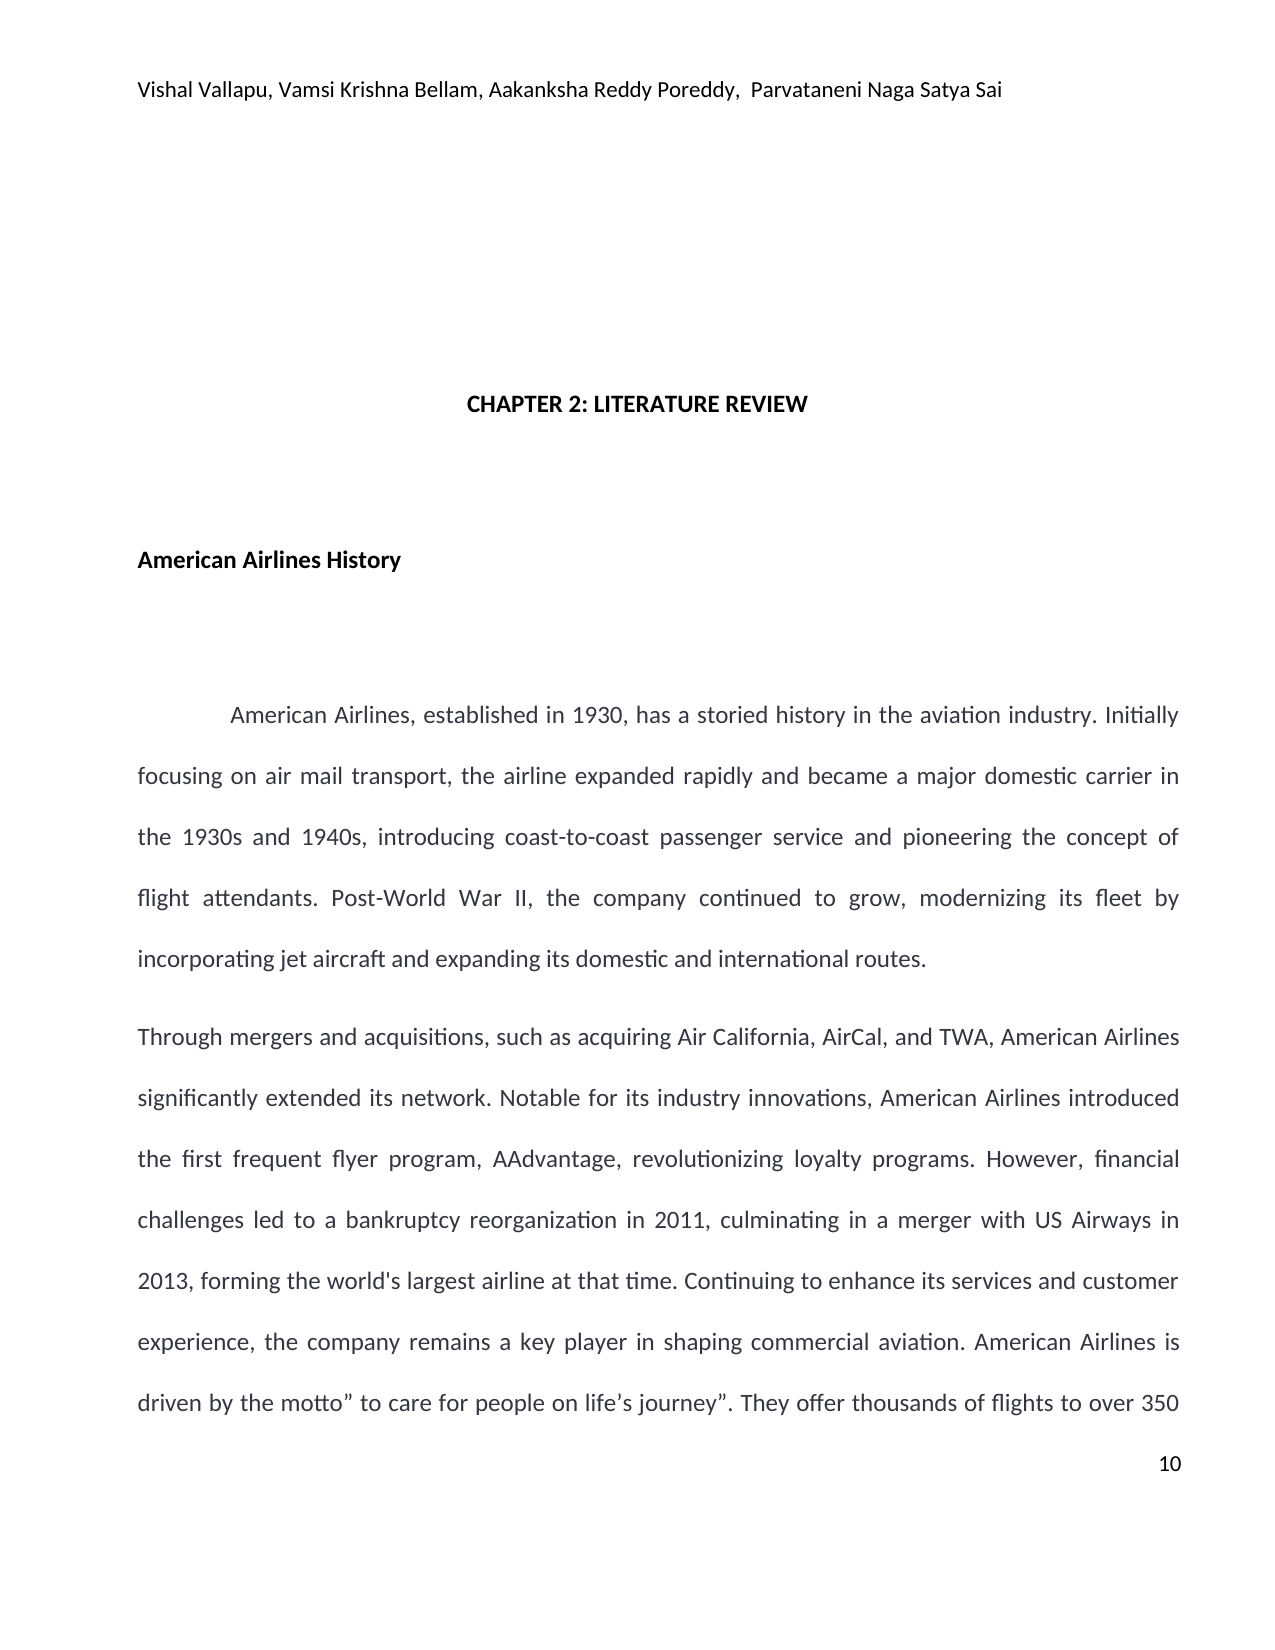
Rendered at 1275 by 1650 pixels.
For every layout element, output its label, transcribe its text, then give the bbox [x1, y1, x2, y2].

text American Airlines, established in 1930, has a storied history in the aviation industry. Initially focusing on air mail transport, the airline expanded rapidly and became a major domestic carrier in the 1930s and 1940s, introducing coast-to-coast passenger service and pioneering the concept of flight attendants. Post-World War II, the company continued to grow, modernizing its fleet by incorporating jet aircraft and expanding its domestic and international routes. [137, 699, 1181, 974]
subtitle CHAPTER 2: LITERATURE REVIEW [138, 389, 1137, 419]
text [137, 1021, 1181, 1418]
text American Airlines History [137, 544, 1181, 574]
